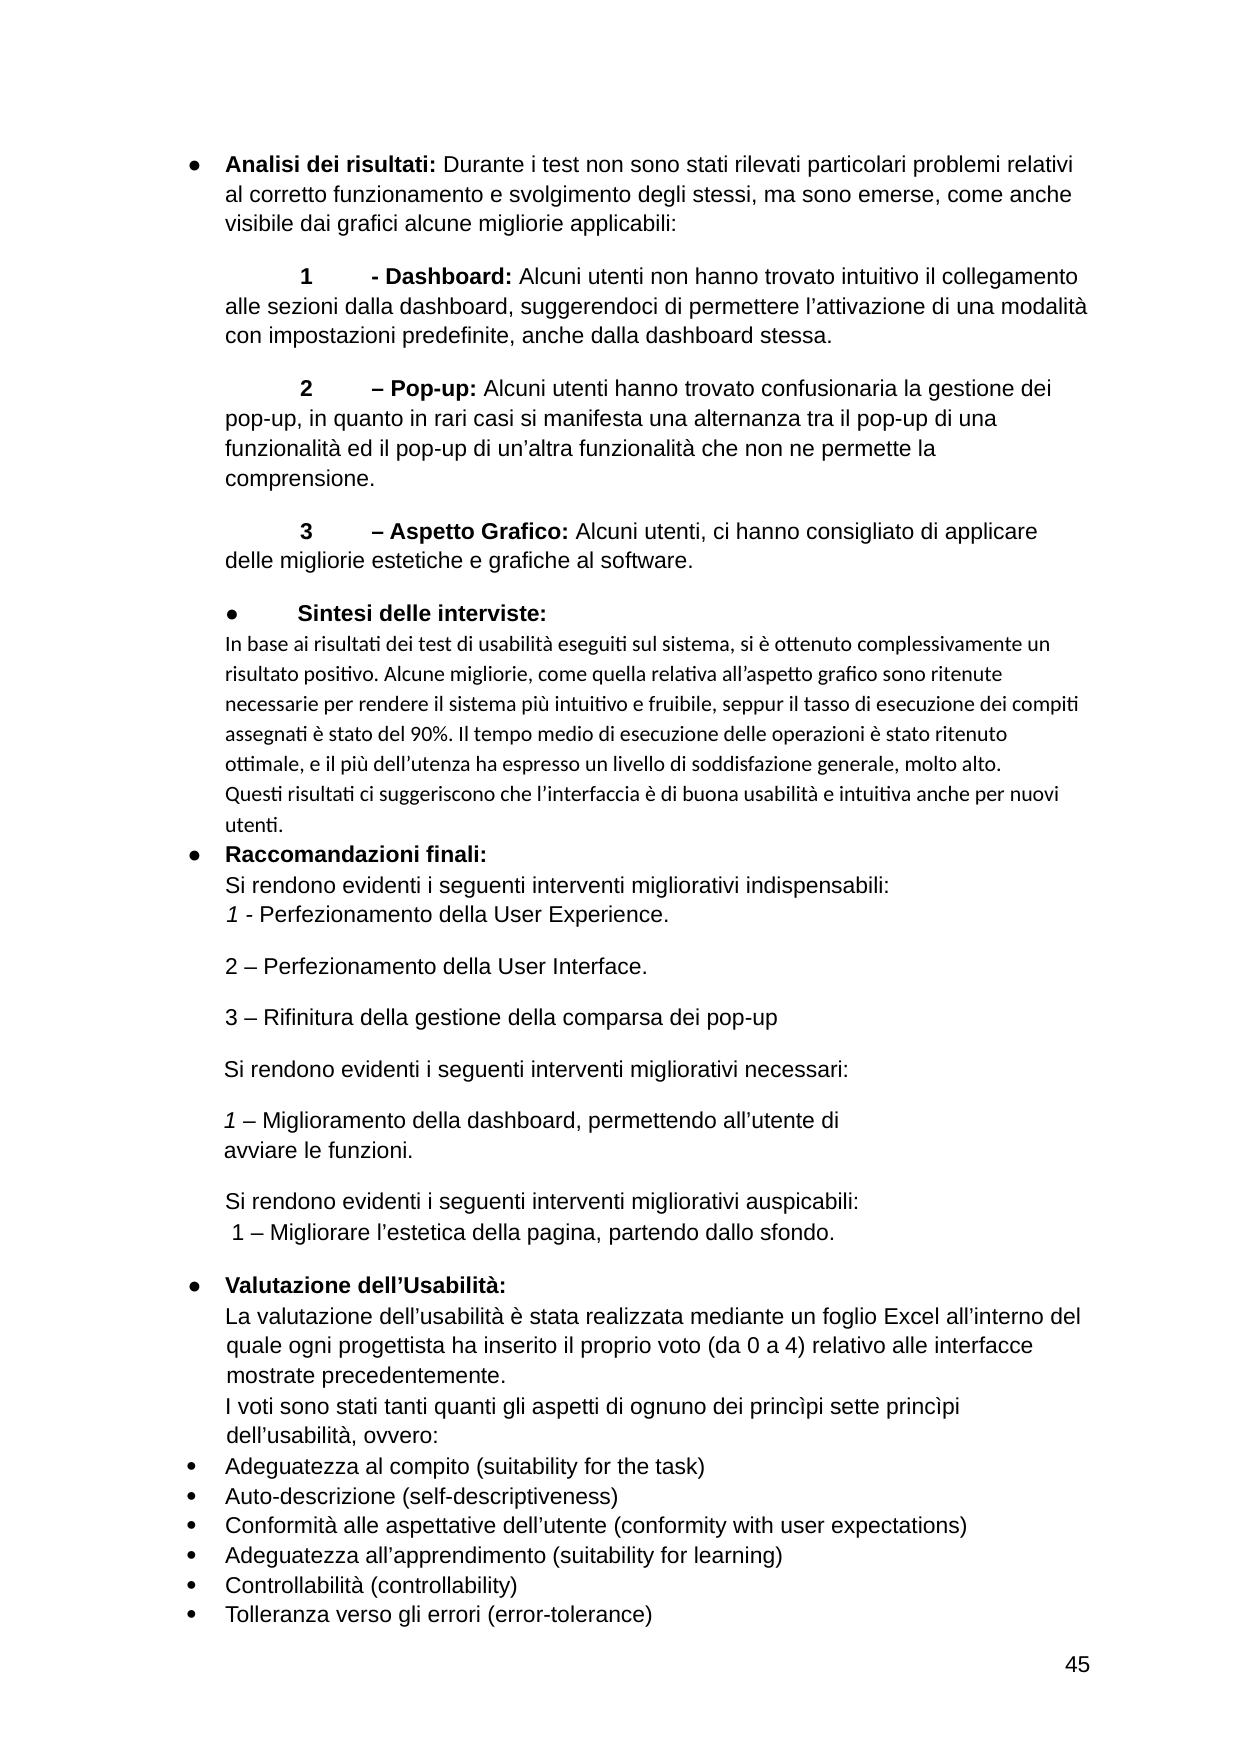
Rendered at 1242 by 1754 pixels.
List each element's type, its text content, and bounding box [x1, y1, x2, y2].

list – Pop-up: Alcuni utenti hanno trovato confusionaria la gestione dei pop-up, in quanto in rari casi si manifesta una alternanza tra il pop-up di una funzionalità ed il pop-up di un’altra funzionalità che non ne permette la comprensione. [225, 375, 1088, 491]
list - Dashboard: Alcuni utenti non hanno trovato intuitivo il collegamento alle sezioni dalla dashboard, suggerendoci di permettere l’attivazione di una modalità con impostazioni predefinite, anche dalla dashboard stessa. [225, 263, 1088, 349]
text Si rendono evidenti i seguenti interventi migliorativi auspicabili: [225, 1188, 1088, 1214]
list Analisi dei risultati: Durante i test non sono stati rilevati particolari problemi relativi al corretto funzionamento e svolgimento degli stessi, ma sono emerse, come anche visibile dai grafici alcune migliorie applicabili: [187, 151, 1088, 237]
list Controllabilità (controllability) [187, 1572, 1088, 1598]
text 1 – Migliorare l’estetica della pagina, partendo dallo sfondo. [225, 1219, 1088, 1245]
list Conformità alle aspettative dell’utente (conformity with user expectations) [187, 1512, 1088, 1539]
text In base ai risultati dei test di usabilità eseguiti sul sistema, si è ottenuto complessivamente un risultato positivo. Alcune migliorie, come quella relativa all’aspetto grafico sono ritenute necessarie per rendere il sistema più intuitivo e fruibile, seppur il tasso di esecuzione dei compiti assegnati è stato del 90%. Il tempo medio di esecuzione delle operazioni è stato ritenuto ottimale, e il più dell’utenza ha espresso un livello di soddisfazione generale, molto alto. Questi risultati ci suggeriscono che l’interfaccia è di buona usabilità e intuitiva anche per nuovi utenti. [225, 630, 1088, 837]
list Auto-descrizione (self-descriptiveness) [187, 1483, 1088, 1509]
list Tolleranza verso gli errori (error-tolerance) [187, 1601, 1088, 1628]
text Si rendono evidenti i seguenti interventi migliorativi indispensabili: 1 - Perfezionamento della User Experience. [225, 872, 902, 928]
list Adeguatezza al compito (suitability for the task) [187, 1453, 1088, 1479]
list Valutazione dell’Usabilità: [187, 1272, 1088, 1298]
list Sintesi delle interviste: [225, 600, 1088, 627]
text 2 – Perfezionamento della User Interface. [225, 953, 902, 979]
list – Aspetto Grafico: Alcuni utenti, ci hanno consigliato di applicare delle migliorie estetiche e grafiche al software. [225, 518, 1088, 574]
text La valutazione dell’usabilità è stata realizzata mediante un foglio Excel all’interno del quale ogni progettista ha inserito il proprio voto (da 0 a 4) relativo alle interfacce mostrate precedentemente. [225, 1303, 1088, 1388]
text 1 – Miglioramento della dashboard, permettendo all’utente di avviare le funzioni. [224, 1107, 850, 1163]
list Raccomandazioni finali: [187, 841, 1088, 867]
text I voti sono stati tanti quanti gli aspetti di ognuno dei princìpi sette princìpi dell’usabilità, ovvero: [225, 1393, 1088, 1449]
text 3 – Rifinitura della gestione della comparsa dei pop-up [225, 1004, 902, 1031]
text Si rendono evidenti i seguenti interventi migliorativi necessari: [224, 1056, 850, 1082]
list Adeguatezza all’apprendimento (suitability for learning) [187, 1542, 1088, 1568]
